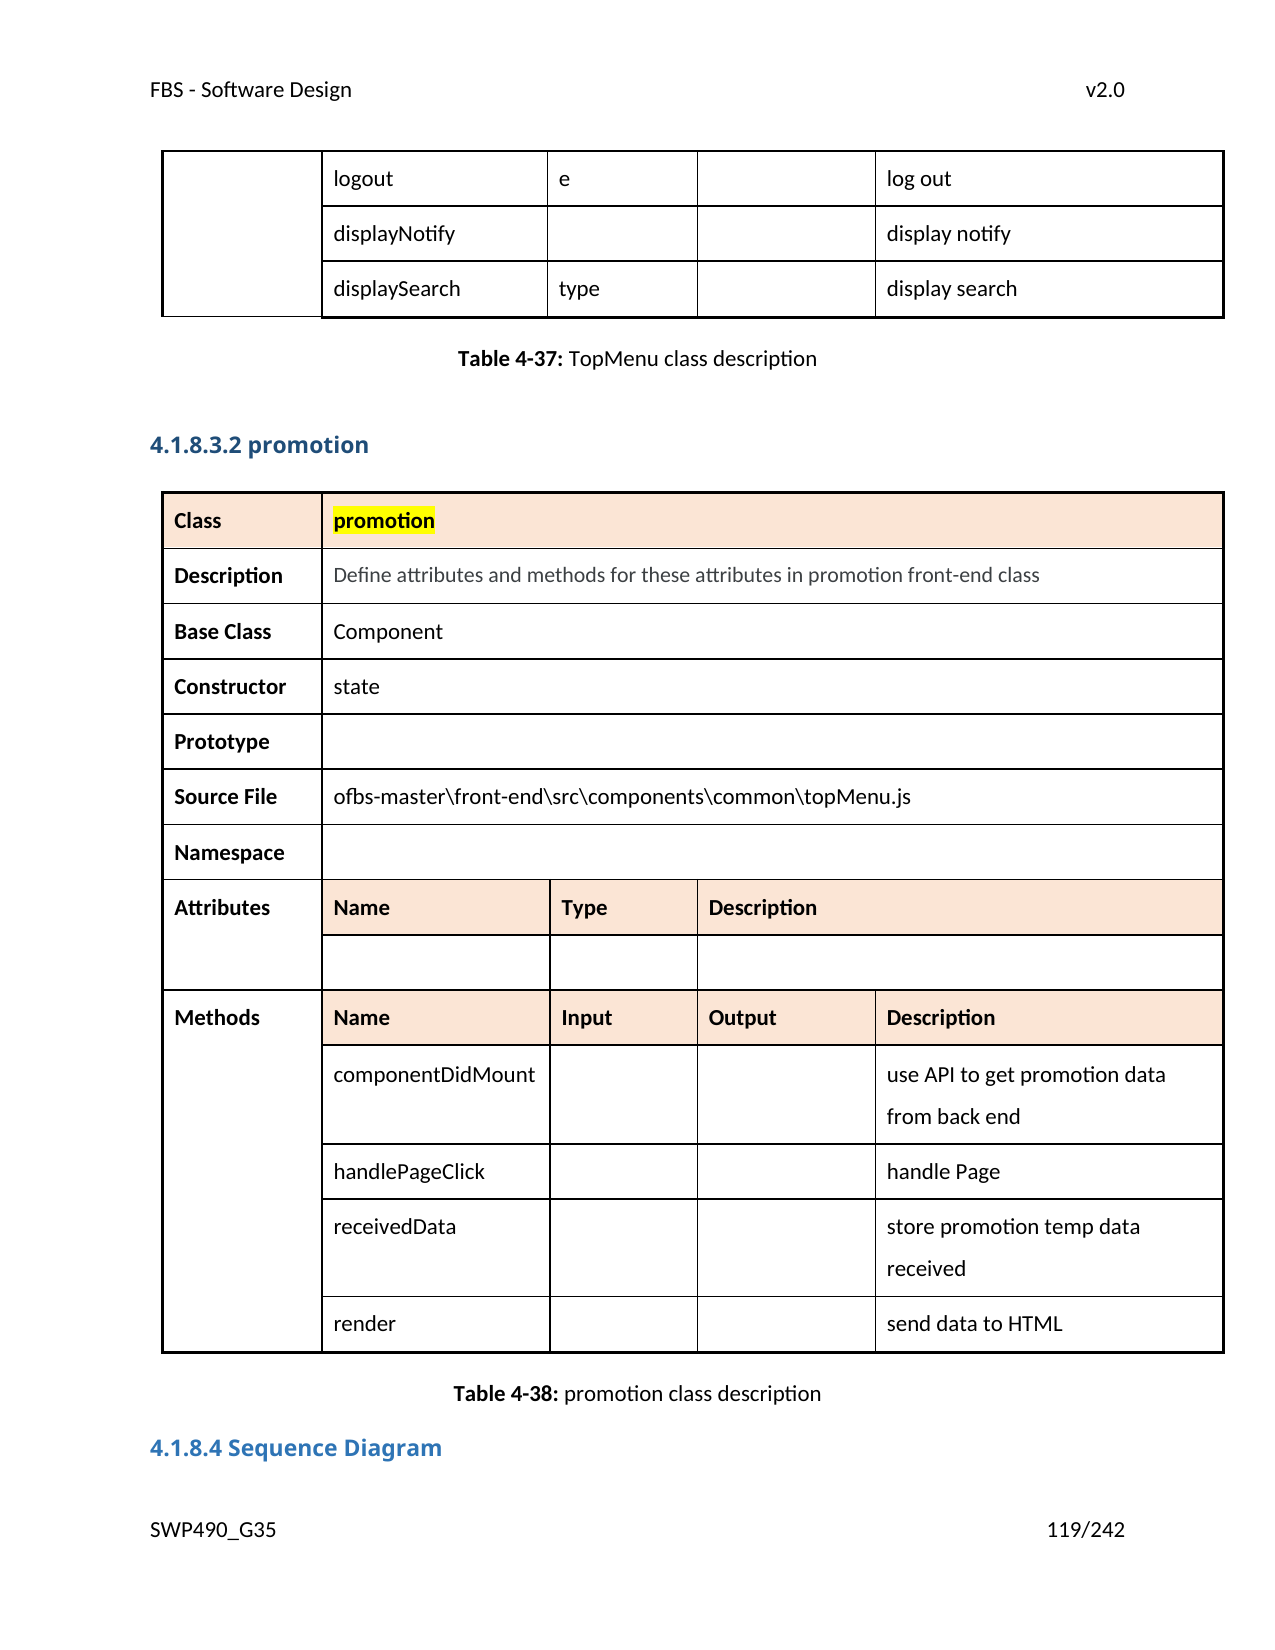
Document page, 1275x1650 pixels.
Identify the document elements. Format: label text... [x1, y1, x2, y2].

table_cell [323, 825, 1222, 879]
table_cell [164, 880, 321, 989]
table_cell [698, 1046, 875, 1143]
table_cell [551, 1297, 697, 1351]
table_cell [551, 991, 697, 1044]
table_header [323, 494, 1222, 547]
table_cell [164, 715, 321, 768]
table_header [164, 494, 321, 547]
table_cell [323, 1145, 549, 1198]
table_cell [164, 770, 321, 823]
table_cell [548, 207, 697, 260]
text Table 4-38: promotion class description [150, 1379, 1125, 1407]
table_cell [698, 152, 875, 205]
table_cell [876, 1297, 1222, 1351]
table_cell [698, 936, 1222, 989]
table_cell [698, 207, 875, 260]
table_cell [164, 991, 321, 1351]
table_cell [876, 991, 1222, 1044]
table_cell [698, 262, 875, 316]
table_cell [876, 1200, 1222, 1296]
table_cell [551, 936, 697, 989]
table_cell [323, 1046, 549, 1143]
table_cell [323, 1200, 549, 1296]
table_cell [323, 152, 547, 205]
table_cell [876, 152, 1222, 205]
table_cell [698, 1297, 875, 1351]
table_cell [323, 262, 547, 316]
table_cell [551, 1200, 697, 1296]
subtitle 4.1.8.3.2 promotion [150, 429, 1125, 460]
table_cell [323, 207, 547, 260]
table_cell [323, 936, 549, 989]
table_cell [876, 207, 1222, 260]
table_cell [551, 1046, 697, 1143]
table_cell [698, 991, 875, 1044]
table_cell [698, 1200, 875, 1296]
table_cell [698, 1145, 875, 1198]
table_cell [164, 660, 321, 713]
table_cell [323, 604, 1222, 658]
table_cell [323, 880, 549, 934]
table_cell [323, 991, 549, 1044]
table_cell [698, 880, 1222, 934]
text Table 4-37: TopMenu class description [150, 344, 1125, 372]
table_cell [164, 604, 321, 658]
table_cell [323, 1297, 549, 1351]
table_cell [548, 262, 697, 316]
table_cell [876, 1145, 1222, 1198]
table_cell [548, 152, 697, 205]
subtitle 4.1.8.4 Sequence Diagram [150, 1432, 1125, 1463]
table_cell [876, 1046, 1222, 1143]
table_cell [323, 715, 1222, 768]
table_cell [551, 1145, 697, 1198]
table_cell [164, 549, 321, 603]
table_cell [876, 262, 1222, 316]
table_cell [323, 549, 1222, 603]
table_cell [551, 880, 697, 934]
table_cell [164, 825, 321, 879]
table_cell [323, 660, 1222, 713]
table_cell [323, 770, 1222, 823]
